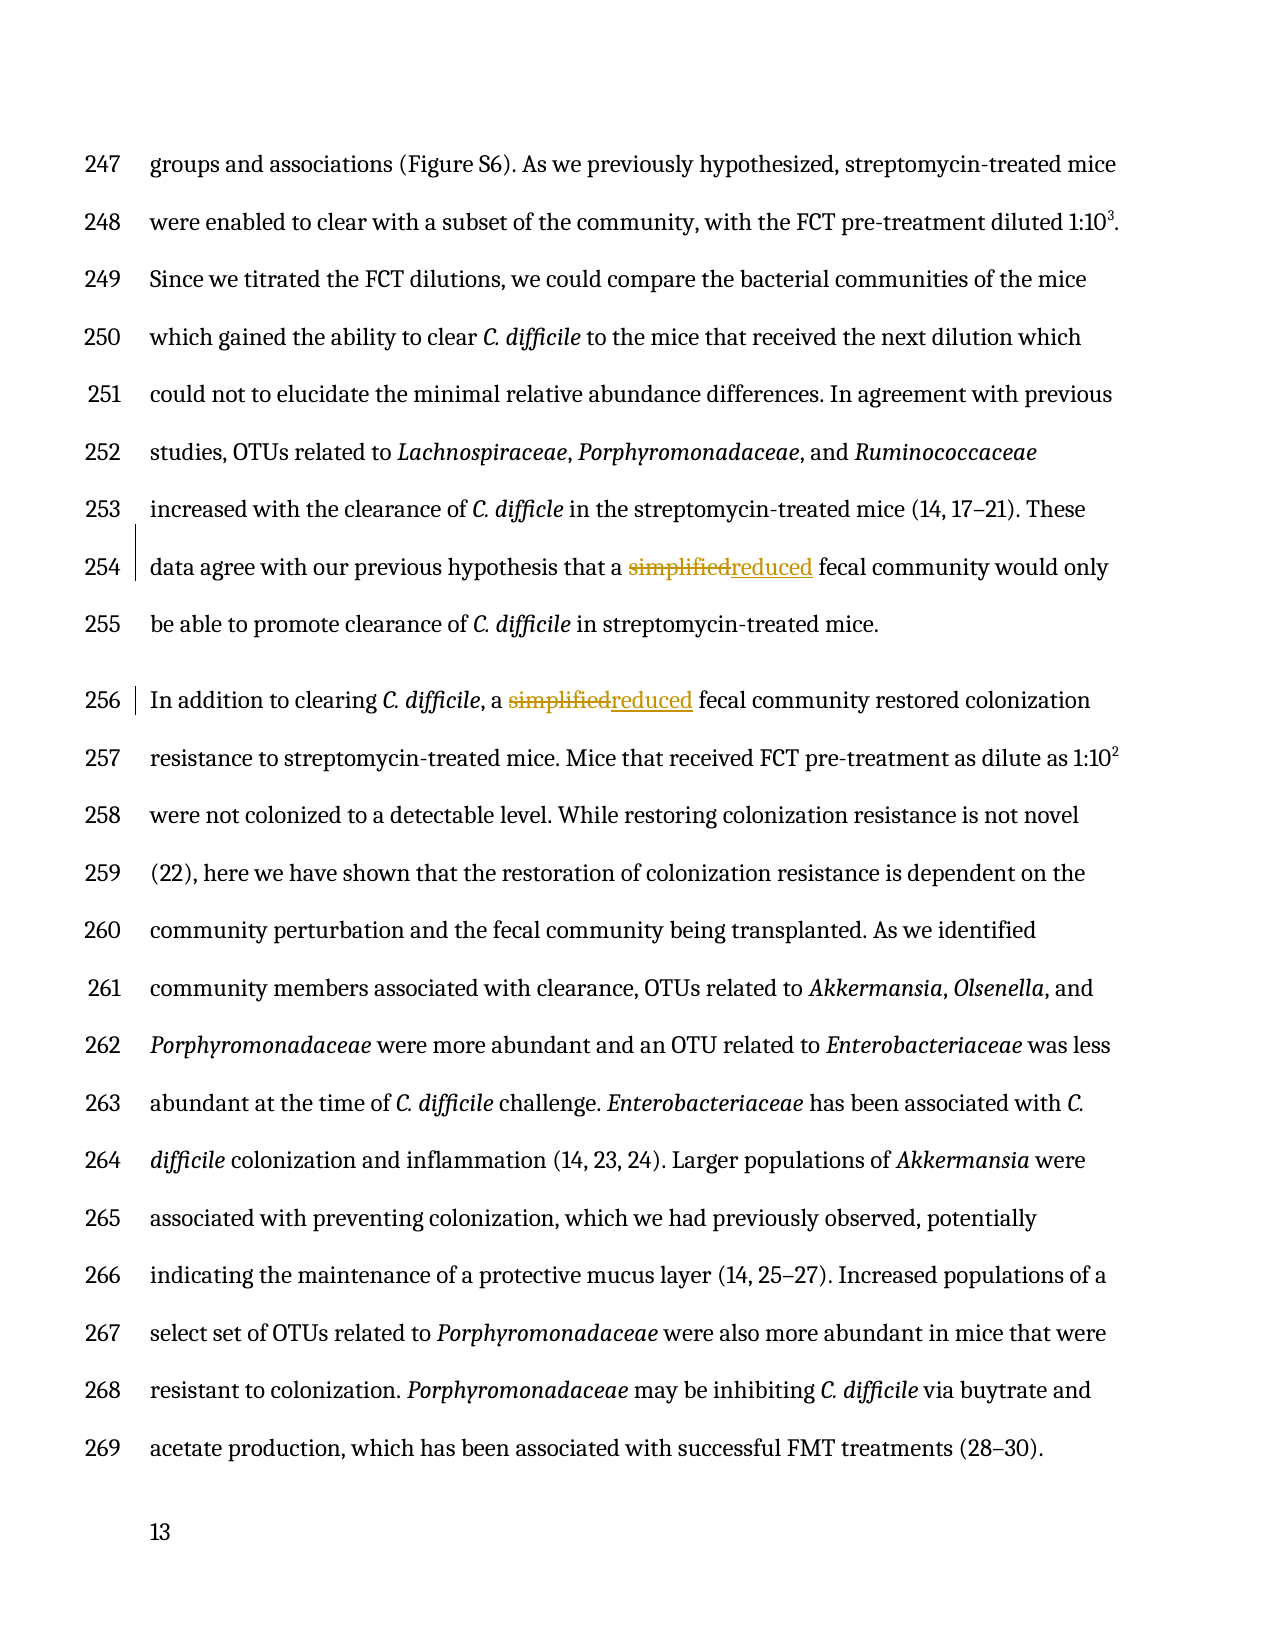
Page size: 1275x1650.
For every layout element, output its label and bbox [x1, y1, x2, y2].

text [150, 150, 1125, 639]
text [150, 686, 1125, 1462]
